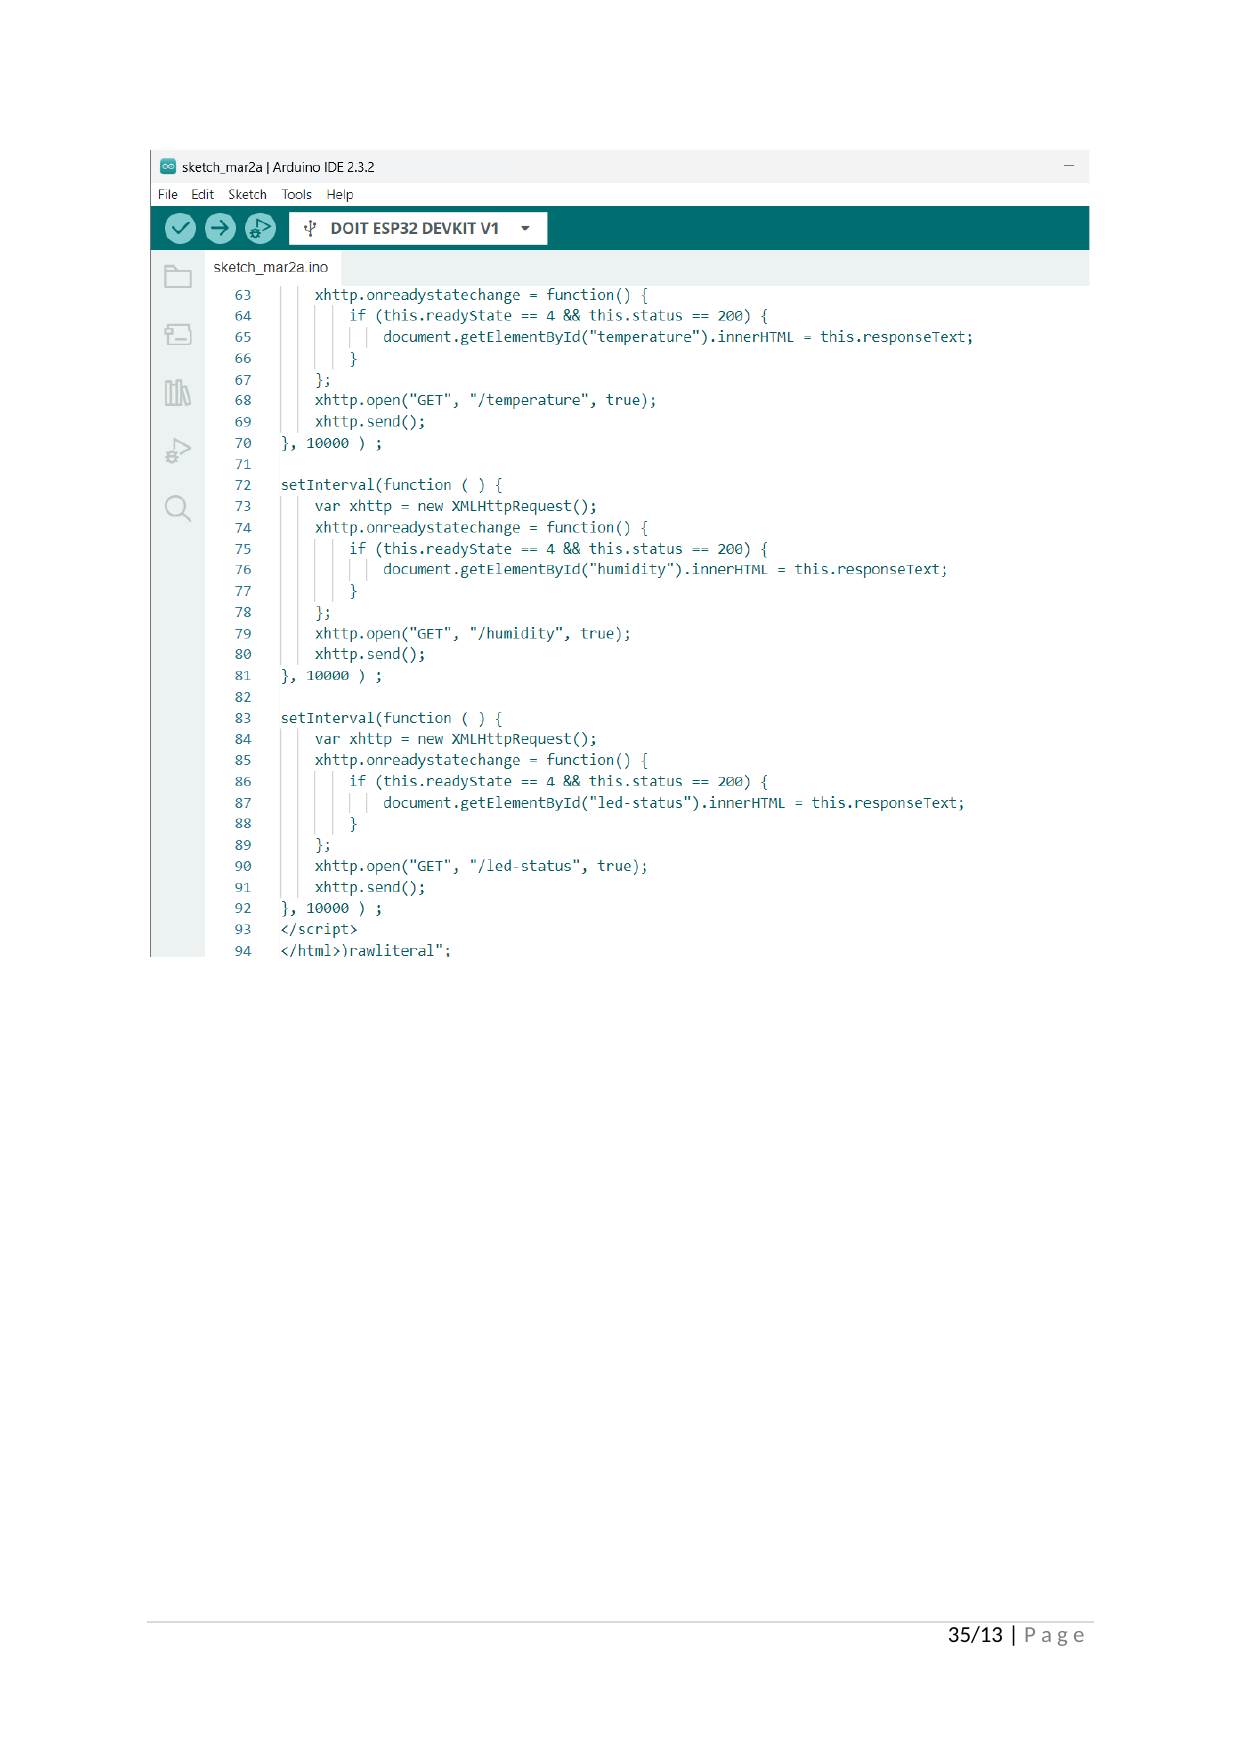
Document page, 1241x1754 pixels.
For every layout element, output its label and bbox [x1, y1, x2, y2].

picture [150, 150, 1090, 957]
